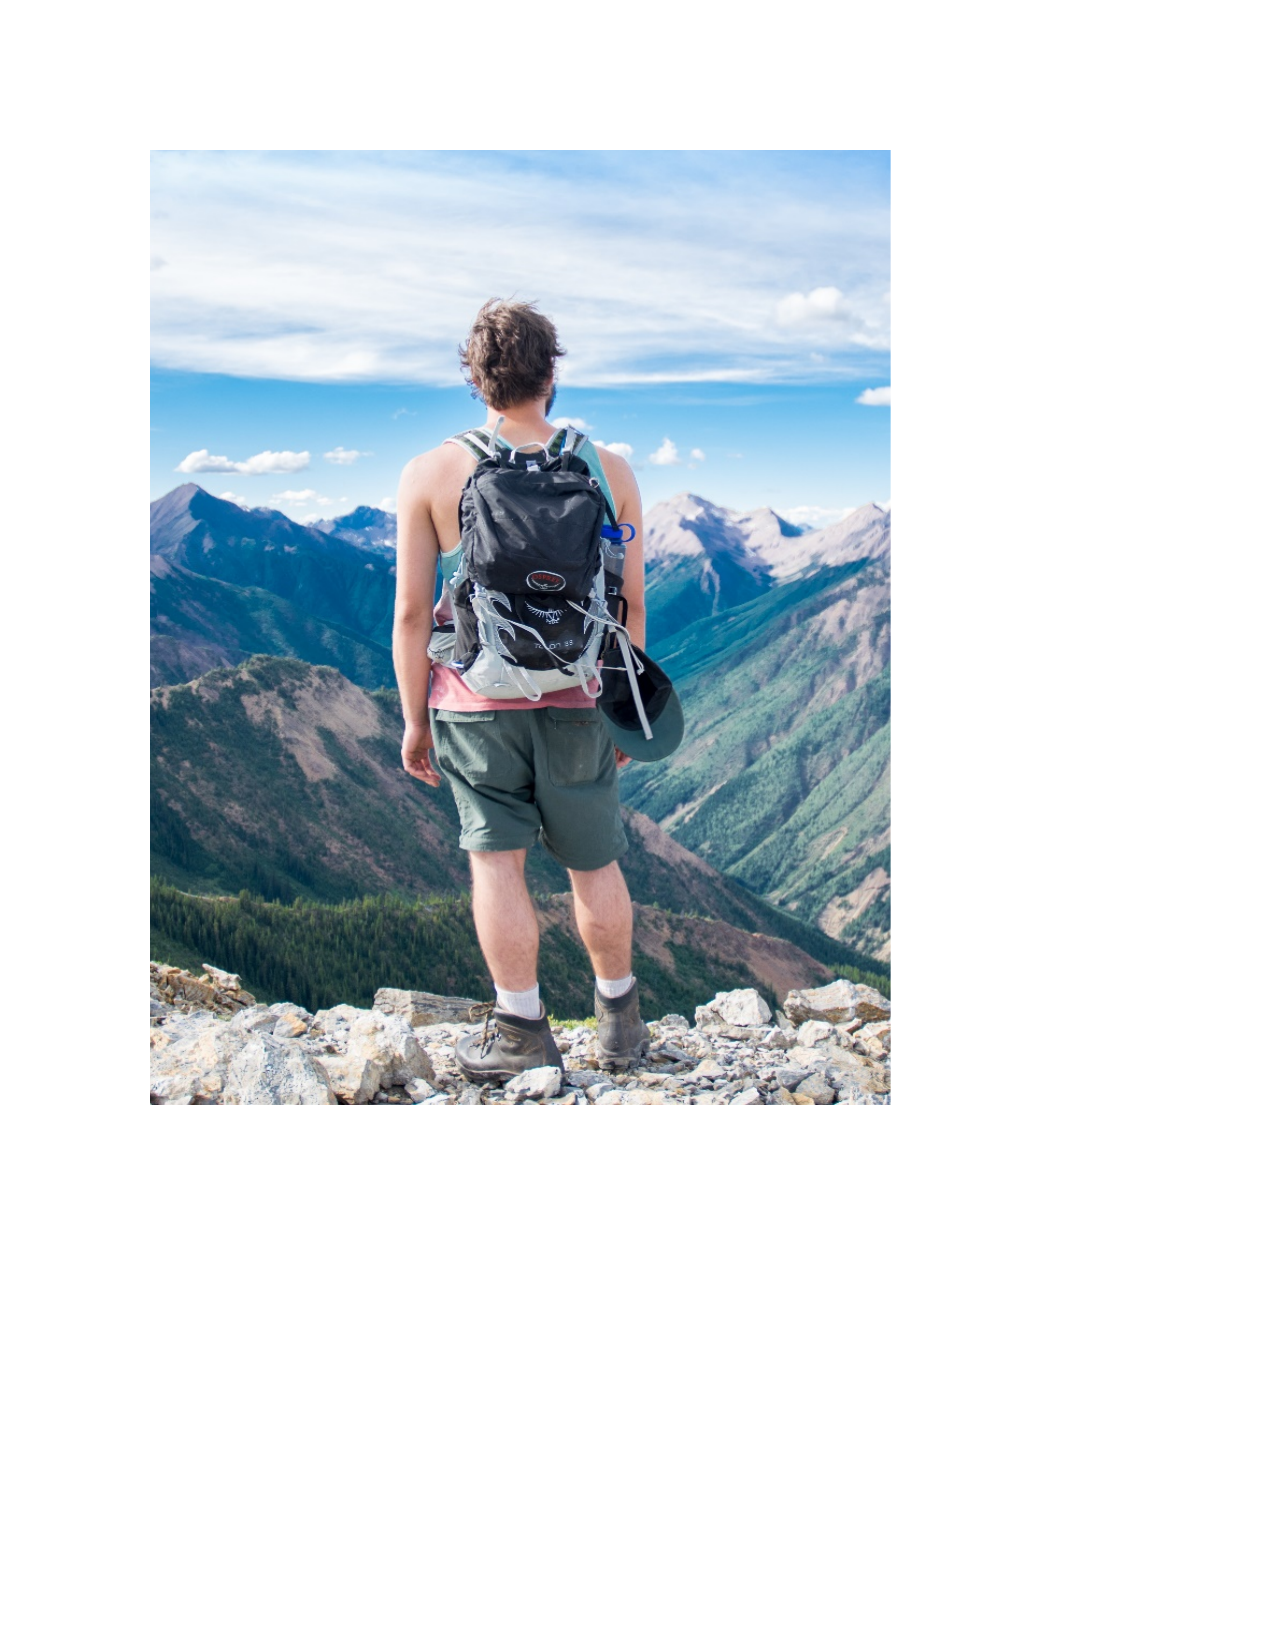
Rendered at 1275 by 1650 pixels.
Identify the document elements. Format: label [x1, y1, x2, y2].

picture [150, 150, 891, 1105]
